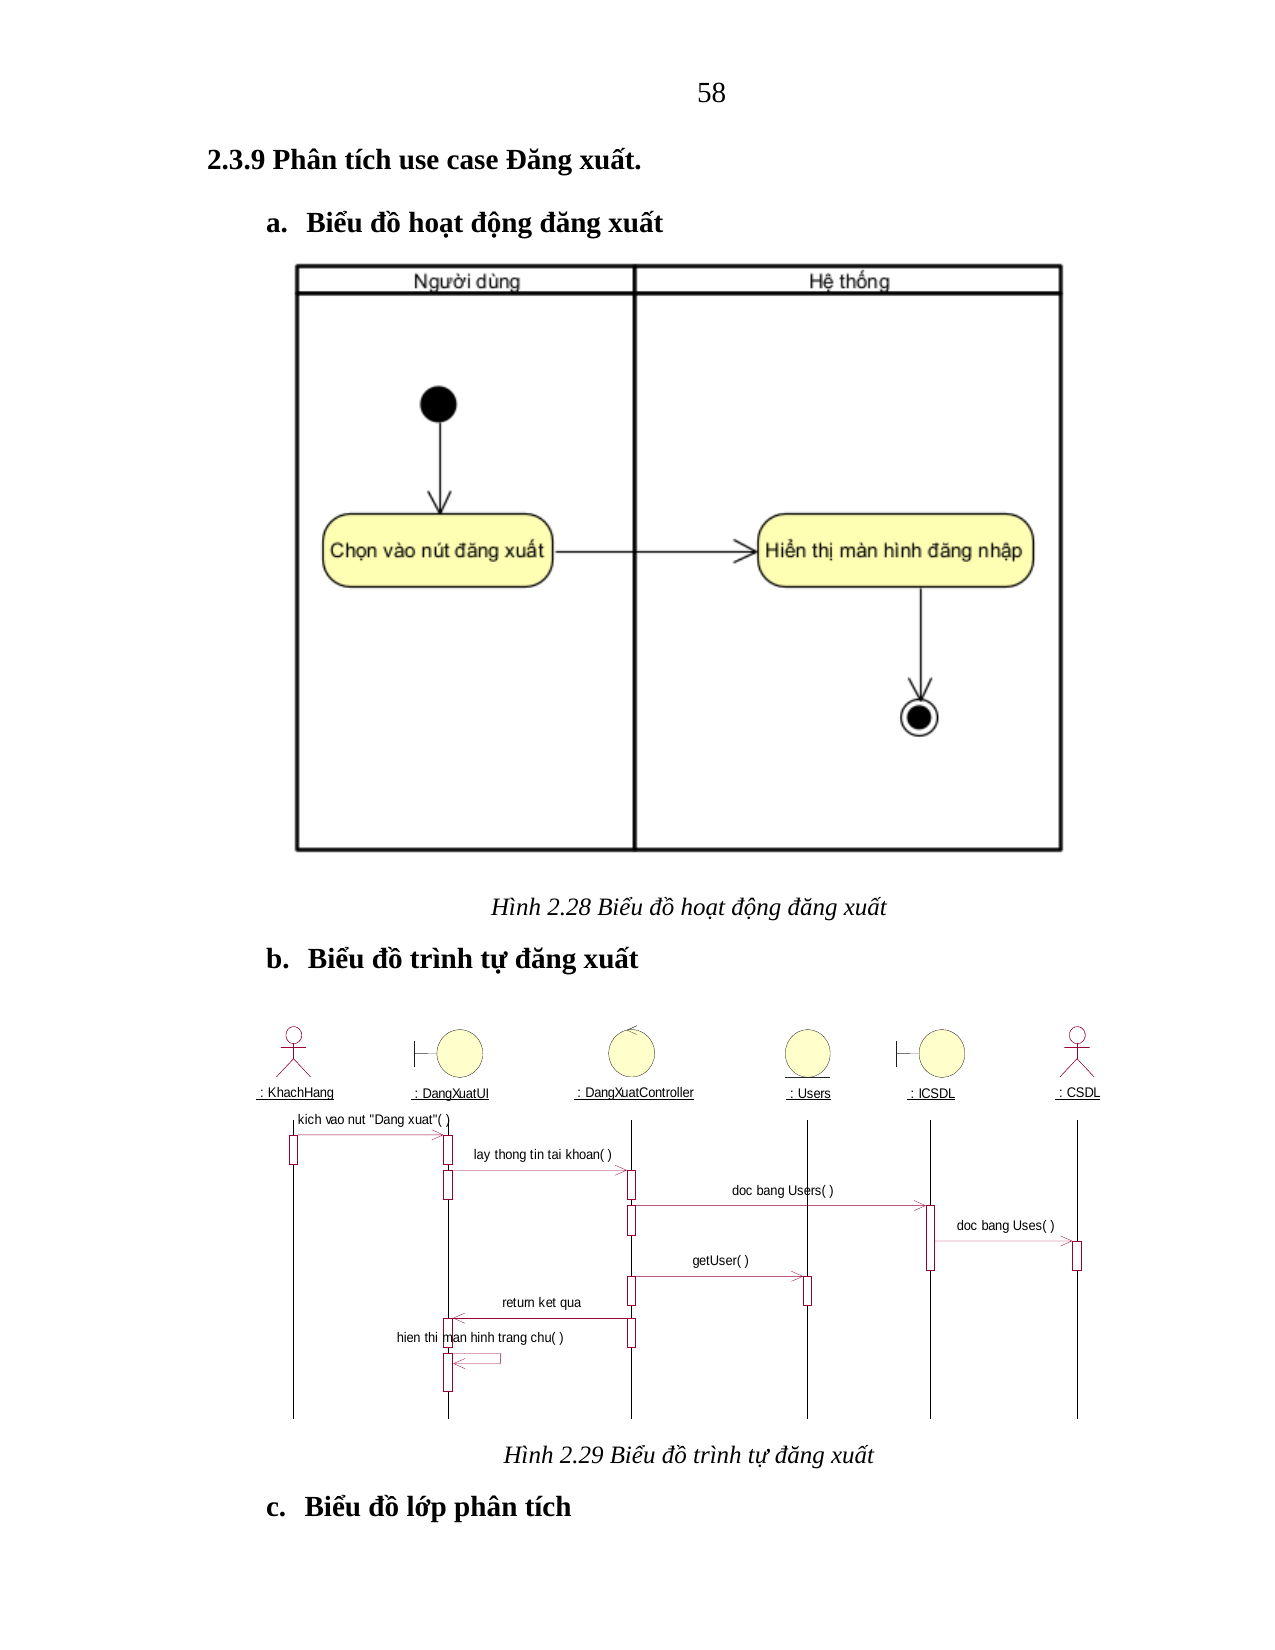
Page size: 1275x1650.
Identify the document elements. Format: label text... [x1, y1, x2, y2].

list b. Biểu đồ trình tự đăng xuất [207, 942, 1157, 975]
text Hình 2.29 Biểu đồ trình tự đăng xuất [207, 1440, 1157, 1469]
text Hình 2.28 Biểu đồ hoạt động đăng xuất [207, 892, 1157, 921]
subtitle 2.3.9 Phân tích use case Đăng xuất. [207, 142, 1157, 176]
list a. Biểu đồ hoạt động đăng xuất [266, 205, 1157, 238]
list c. Biểu đồ lớp phân tích [207, 1489, 1157, 1523]
picture [286, 255, 1077, 863]
